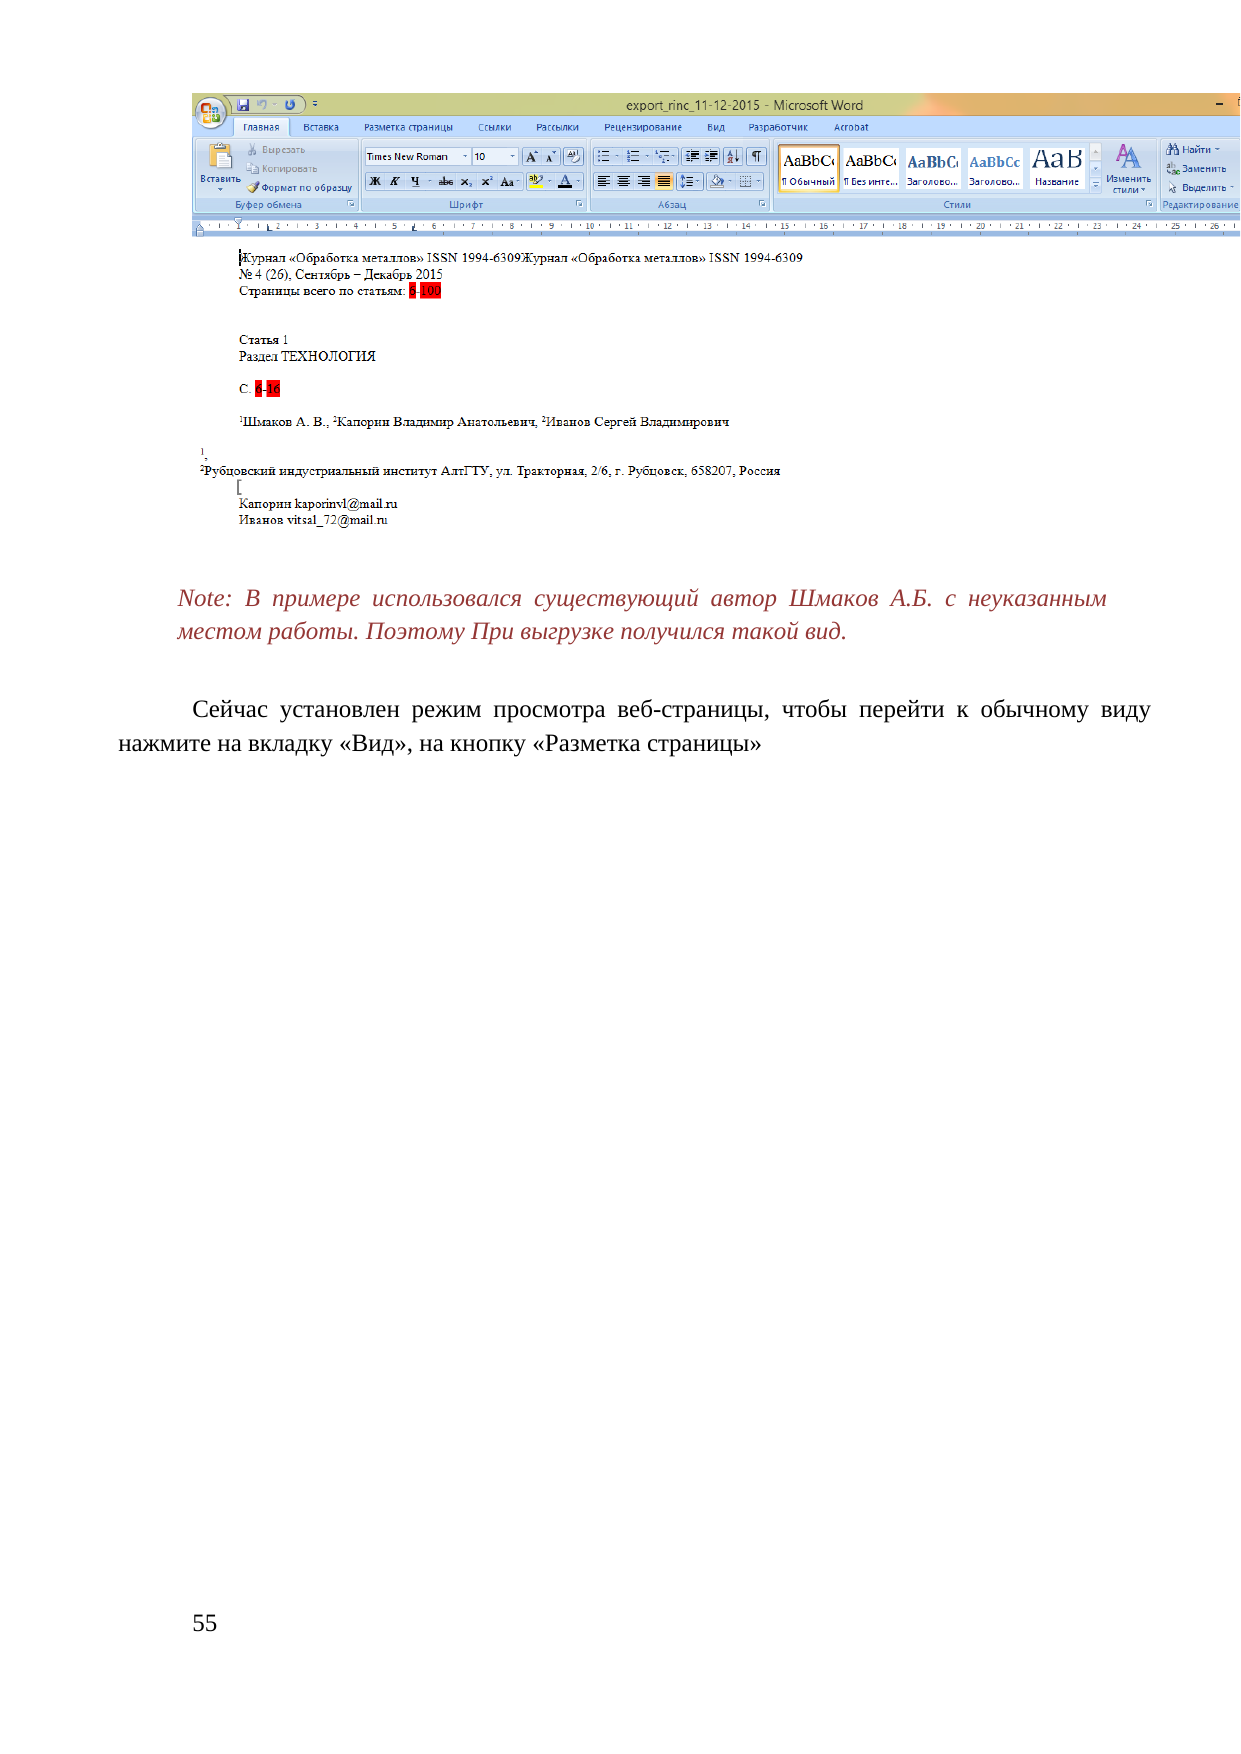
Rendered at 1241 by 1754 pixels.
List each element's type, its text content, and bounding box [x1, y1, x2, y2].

text Note: В примере использовался существующий автор Шмаков А.Б. с неуказанным местом работы. Поэтому При выгрузке получился такой вид. [177, 583, 1107, 645]
picture [192, 93, 1241, 534]
text Сейчас установлен режим просмотра веб-страницы, чтобы перейти к обычному виду нажмите на вкладку «Вид», на кнопку «Разметка страницы» [118, 694, 1152, 756]
